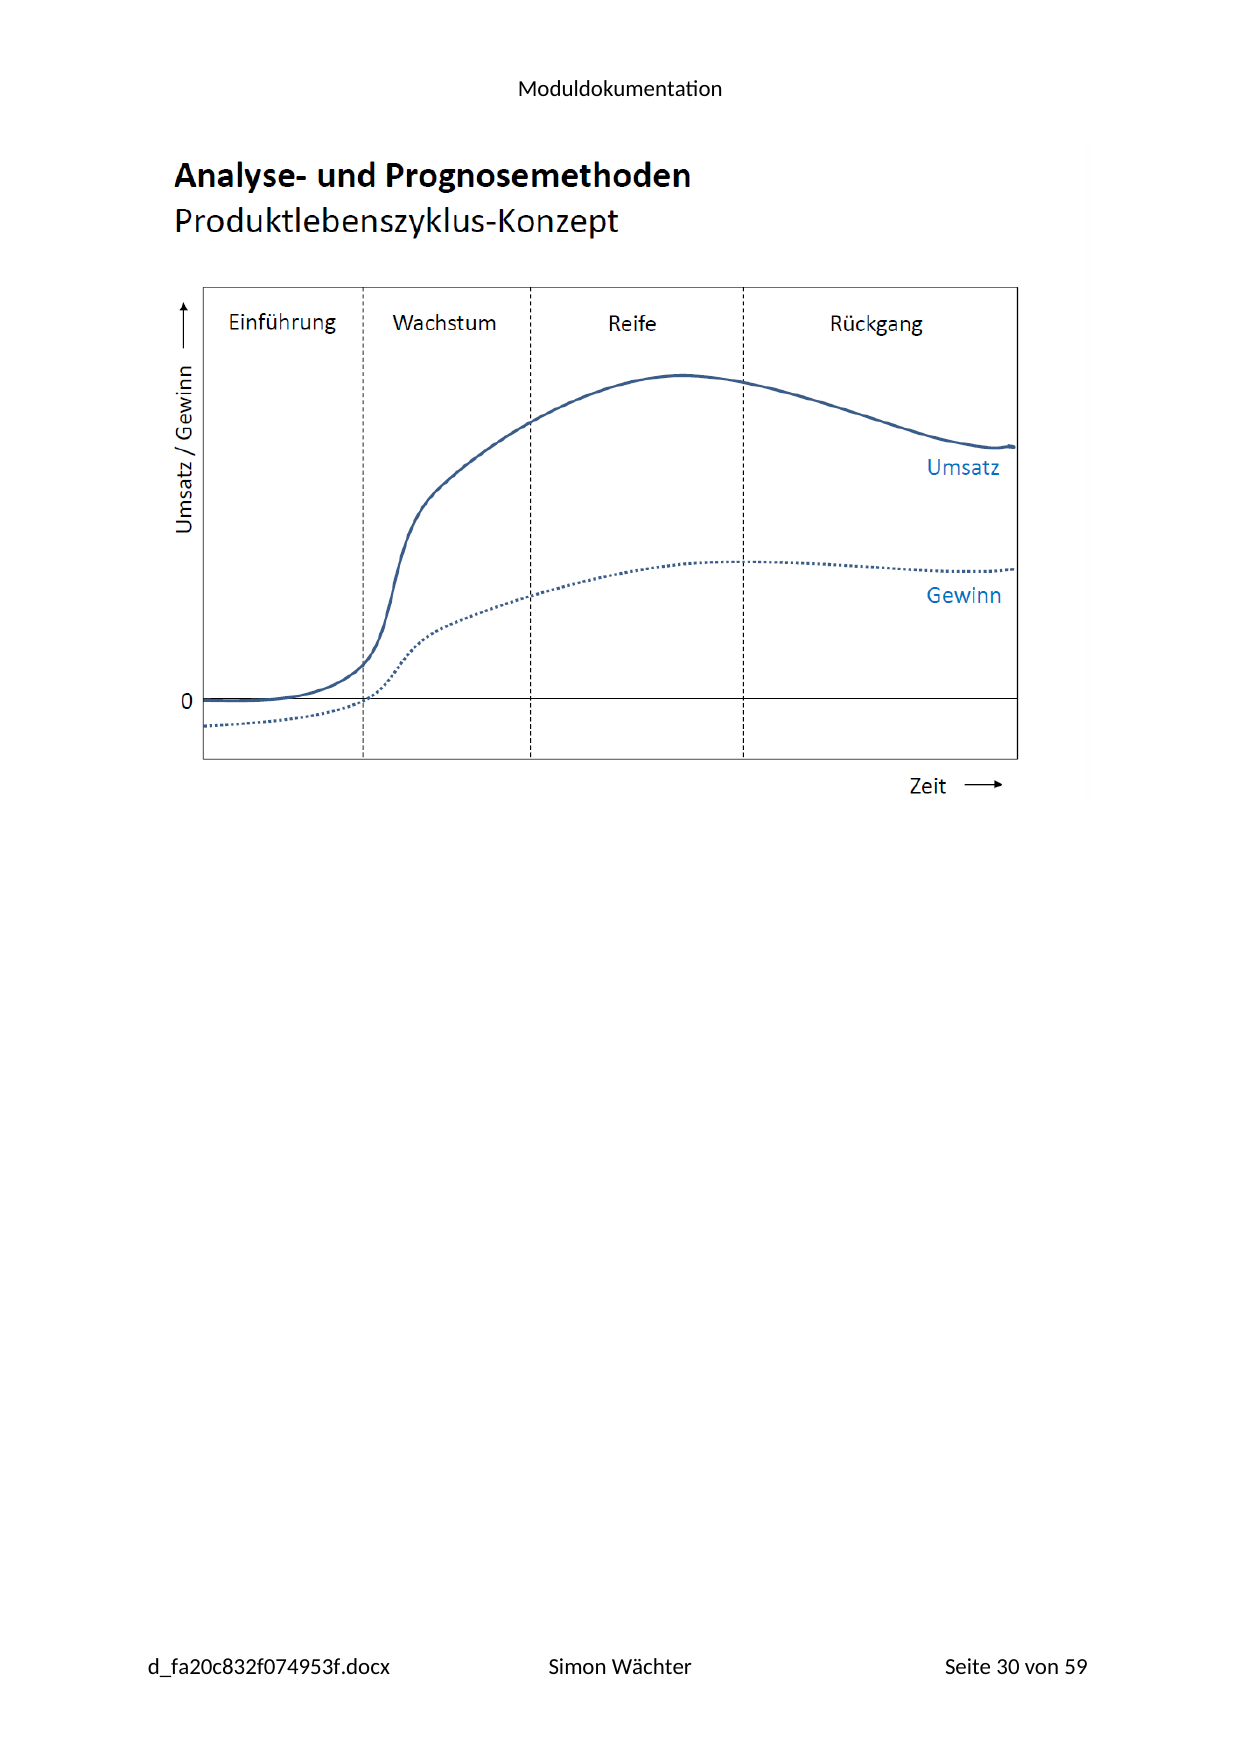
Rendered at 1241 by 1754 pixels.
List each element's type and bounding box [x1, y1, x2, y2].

picture [147, 147, 1093, 801]
